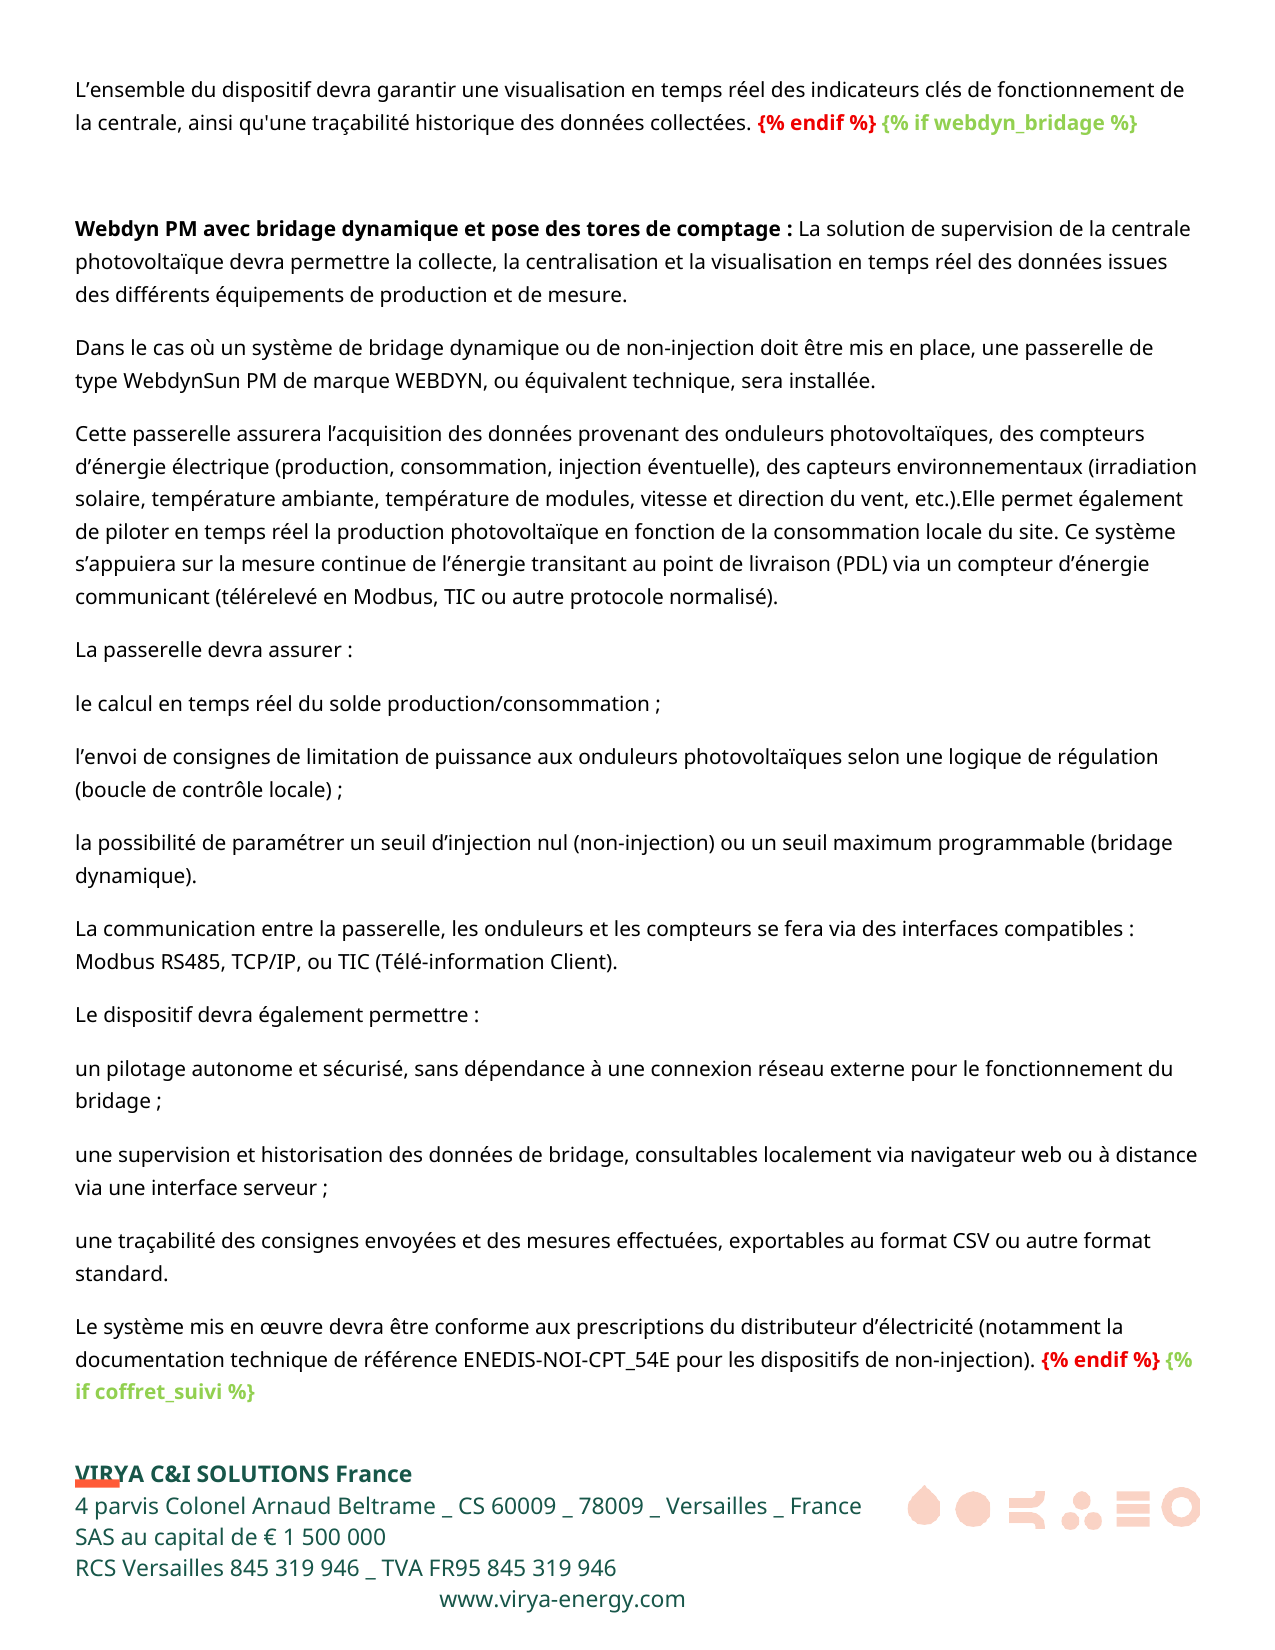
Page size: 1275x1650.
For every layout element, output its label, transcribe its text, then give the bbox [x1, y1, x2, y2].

subtitle une supervision et historisation des données de bridage, consultables localement via navigateur web ou à distance via une interface serveur ; [75, 1140, 1200, 1201]
picture [1009, 1512, 1045, 1529]
subtitle le calcul en temps réel du solde production/consommation ; [75, 689, 1200, 717]
picture [907, 1485, 940, 1525]
subtitle L’ensemble du dispositif devra garantir une visualisation en temps réel des indicateurs clés de fonctionnement de la centrale, ainsi qu'une traçabilité historique des données collectées. {% endif %} {% if webdyn_bridage %} [75, 75, 1200, 136]
subtitle un pilotage autonome et sécurisé, sans dépendance à une connexion réseau externe pour le fonctionnement du bridage ; [75, 1054, 1200, 1115]
picture [1061, 1491, 1102, 1530]
subtitle La passerelle devra assurer : [75, 636, 1200, 664]
subtitle la possibilité de paramétrer un seuil d’injection nul (non-injection) ou un seuil maximum programmable (bridage dynamique). [75, 828, 1200, 889]
subtitle Dans le cas où un système de bridage dynamique ou de non-injection doit être mis en place, une passerelle de type WebdynSun PM de marque WEBDYN, ou équivalent technique, sera installée. [75, 333, 1200, 394]
picture [955, 1491, 991, 1527]
subtitle l’envoi de consignes de limitation de puissance aux onduleurs photovoltaïques selon une logique de régulation (boucle de contrôle locale) ; [75, 742, 1200, 803]
subtitle Cette passerelle assurera l’acquisition des données provenant des onduleurs photovoltaïques, des compteurs d’énergie électrique (production, consommation, injection éventuelle), des capteurs environnementaux (irradiation solaire, température ambiante, température de modules, vitesse et direction du vent, etc.).Elle permet également de piloter en temps réel la production photovoltaïque en fonction de la consommation locale du site. Ce système s’appuiera sur la mesure continue de l’énergie transitant au point de livraison (PDL) via un compteur d’énergie communicant (télérelevé en Modbus, TIC ou autre protocole normalisé). [75, 419, 1200, 611]
subtitle une traçabilité des consignes envoyées et des mesures effectuées, exportables au format CSV ou autre format standard. [75, 1226, 1200, 1287]
picture [1161, 1487, 1200, 1527]
subtitle La communication entre la passerelle, les onduleurs et les compteurs se fera via des interfaces compatibles : Modbus RS485, TCP/IP, ou TIC (Télé-information Client). [75, 914, 1200, 976]
subtitle Webdyn PM avec bridage dynamique et pose des tores de comptage : La solution de supervision de la centrale photovoltaïque devra permettre la collecte, la centralisation et la visualisation en temps réel des données issues des différents équipements de production et de mesure. [75, 214, 1200, 308]
subtitle Le système mis en œuvre devra être conforme aux prescriptions du distributeur d’électricité (notamment la documentation technique de référence ENEDIS-NOI-CPT_54E pour les dispositifs de non-injection). {% endif %} {% if coffret_suivi %} [75, 1312, 1200, 1406]
picture [1009, 1491, 1045, 1508]
subtitle Le dispositif devra également permettre : [75, 1001, 1200, 1029]
